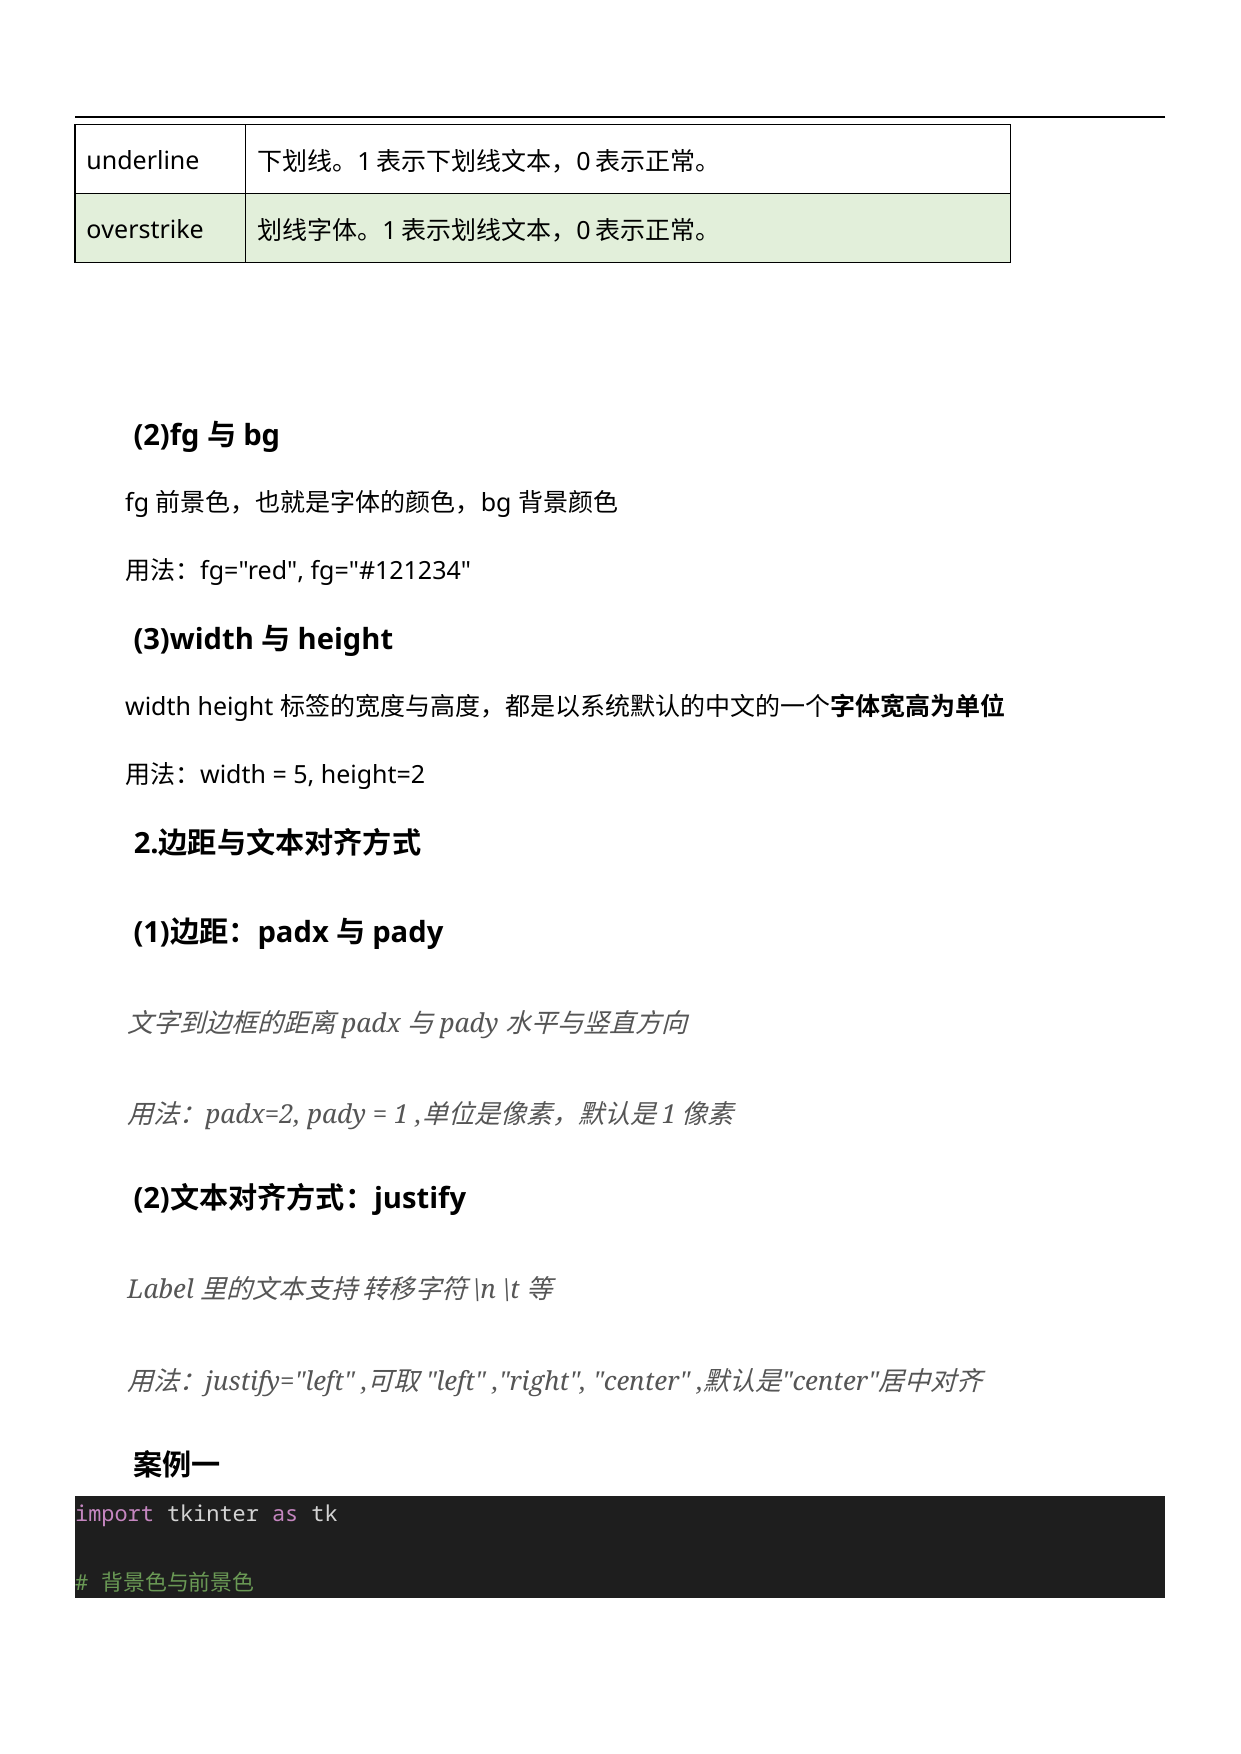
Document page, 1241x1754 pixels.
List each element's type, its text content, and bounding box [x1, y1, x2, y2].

text 用法：width = 5, height=2 [75, 739, 1165, 807]
table_cell overstrike [76, 194, 245, 262]
text fg 前景色，也就是字体的颜色，bg 背景颜色 [75, 467, 1165, 535]
text 用法：padx=2, pady = 1 ,单位是像素，默认是1像素 [75, 1078, 1165, 1146]
text (1)边距：padx 与 pady [75, 896, 1165, 964]
text 案例一 [75, 1428, 1165, 1496]
text 文字到边框的距离 padx 与 pady 水平与竖直方向 [75, 987, 1165, 1055]
text (2)文本对齐方式：justify [75, 1162, 1165, 1230]
text # 背景色与前景色 [75, 1564, 1165, 1598]
table_cell 划线字体。1表示划线文本，0表示正常。 [246, 194, 1010, 262]
table_cell 下划线。1表示下划线文本，0表示正常。 [246, 125, 1010, 193]
text 2.边距与文本对齐方式 [75, 807, 1165, 874]
text import tkinter as tk [75, 1496, 1165, 1530]
text width height 标签的宽度与高度，都是以系统默认的中文的一个字体宽高为单位 [75, 671, 1165, 739]
text (2)fg 与 bg [75, 399, 1165, 467]
text 用法：fg="red", fg="#121234" [75, 535, 1165, 603]
text Label 里的文本支持 转移字符 \n \t 等 [75, 1253, 1165, 1321]
text (3)width 与 height [75, 603, 1165, 671]
text 用法：justify="left" ,可取 "left" ,"right", "center" ,默认是"center"居中对齐 [75, 1345, 1165, 1413]
table_cell underline [76, 125, 245, 193]
